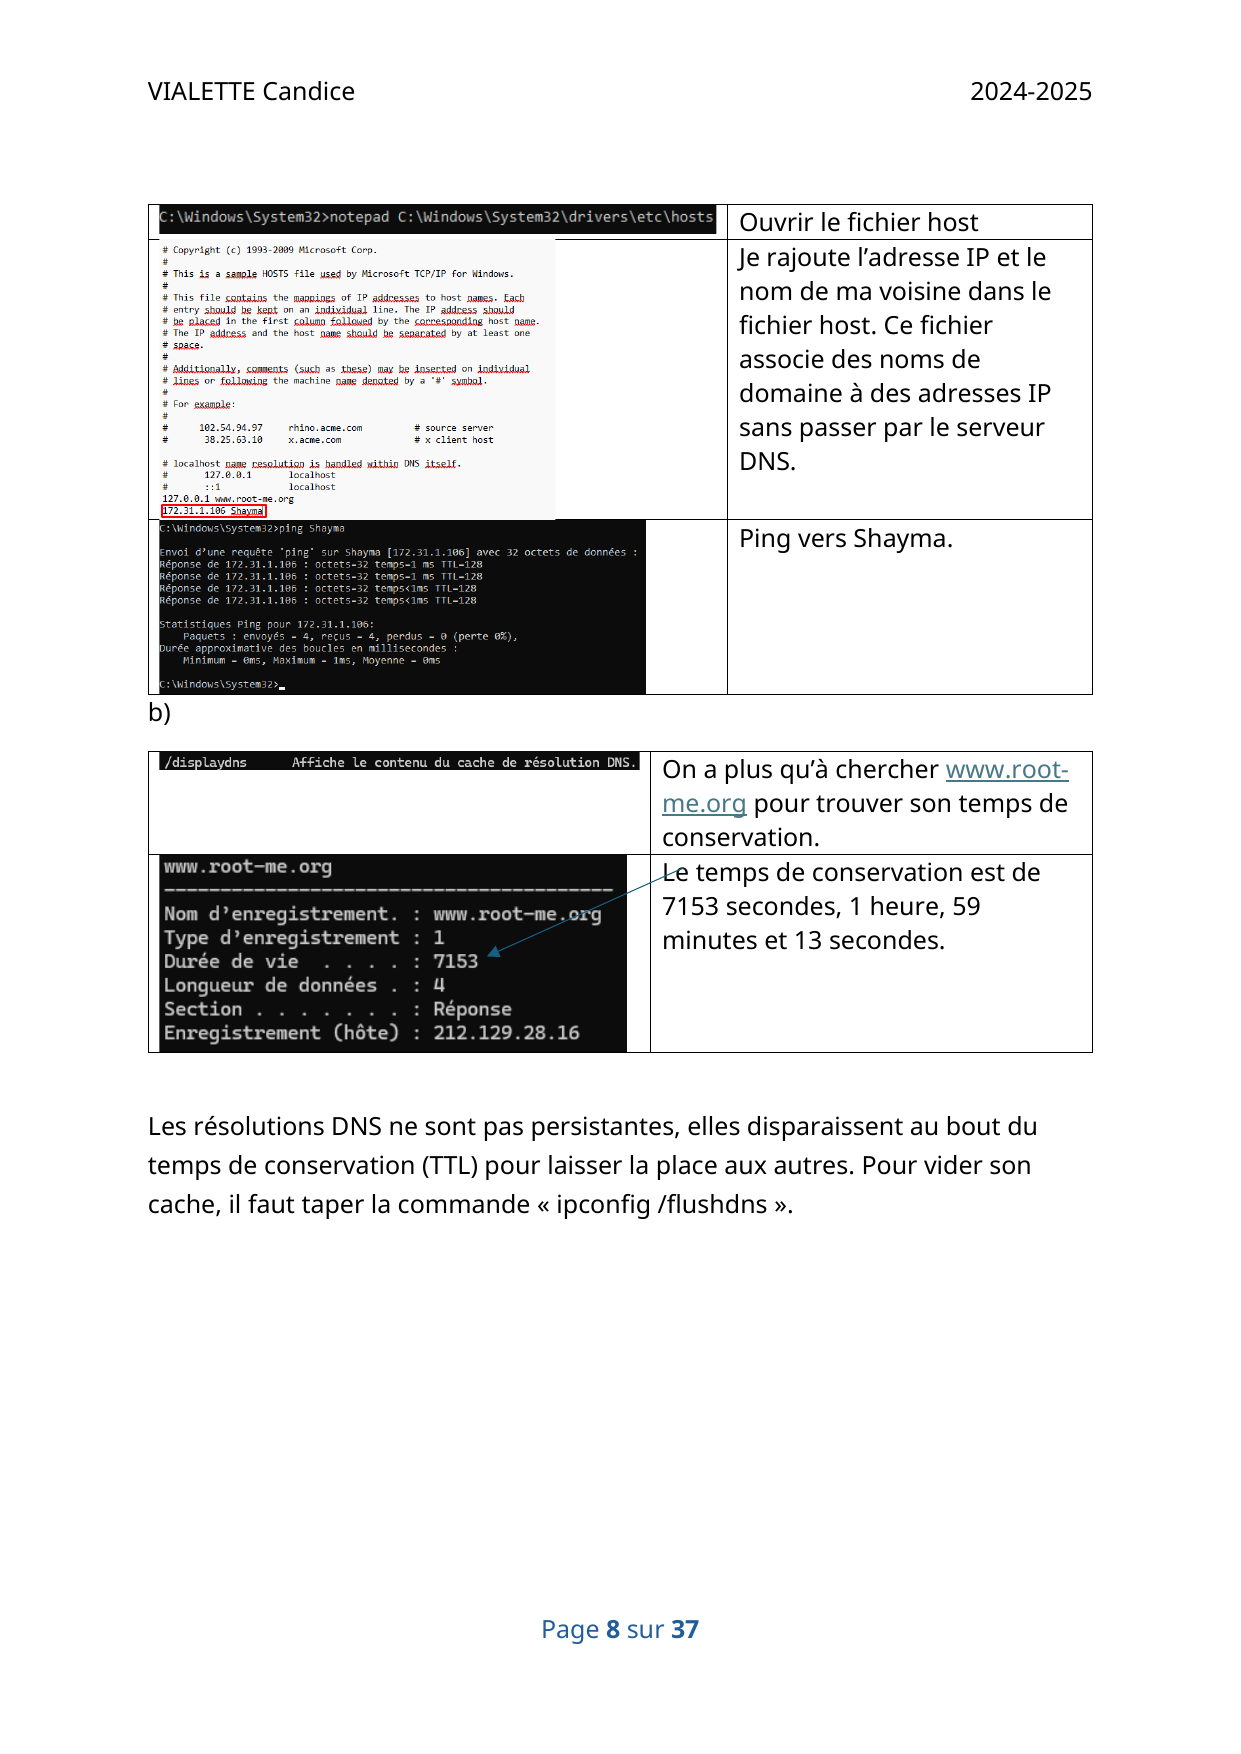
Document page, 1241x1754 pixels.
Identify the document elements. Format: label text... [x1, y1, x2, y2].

picture [159, 239, 646, 694]
table_header On a plus qu’à chercher www.root-me.org pour trouver son temps de conservation. [651, 752, 1092, 854]
table_cell [149, 855, 159, 1052]
table_cell [149, 240, 159, 519]
picture [159, 204, 717, 234]
table_header [149, 205, 727, 238]
table_cell [646, 520, 727, 694]
table_cell [556, 240, 727, 519]
picture [159, 751, 640, 770]
table_cell Le temps de conservation est de 7153 secondes, 1 heure, 59 minutes et 13 secondes. [651, 855, 1092, 1052]
text Les résolutions DNS ne sont pas persistantes, elles disparaissent au bout du temps de conservation (TTL) pour laisser la place aux autres. Pour vider son cache, il faut taper la commande « ipconfig /flushdns ». [148, 1109, 1093, 1221]
table_cell [627, 855, 650, 892]
table_cell [149, 520, 159, 694]
table_cell Ping vers Shayma. [728, 520, 1092, 694]
text b) [148, 695, 1093, 729]
picture [159, 854, 627, 1052]
table_cell Je rajoute l’adresse IP et le nom de ma voisine dans le fichier host. Ce fichier associe des noms de domaine à des adresses IP sans passer par le serveur DNS. [728, 240, 1092, 519]
table_header Ouvrir le fichier host [728, 205, 1092, 238]
table_cell [627, 884, 650, 1052]
table_header [149, 752, 650, 854]
